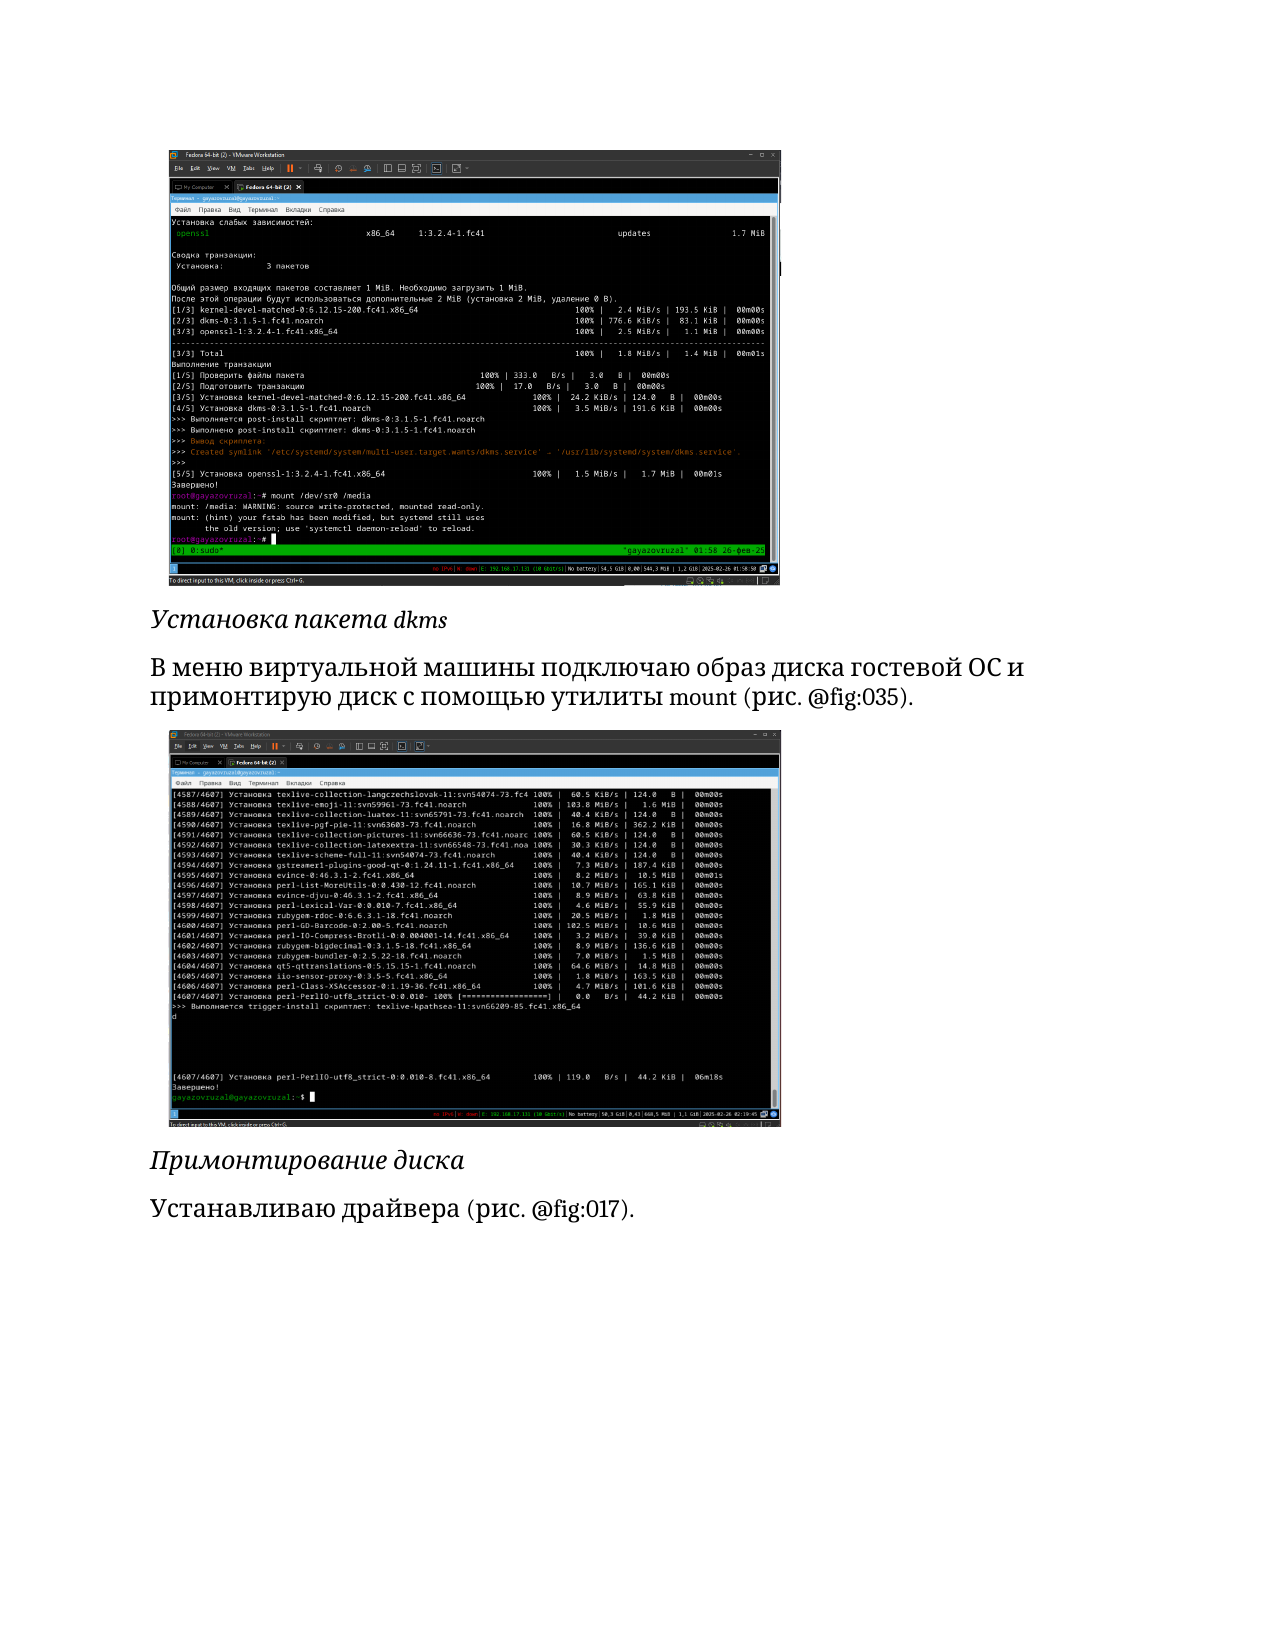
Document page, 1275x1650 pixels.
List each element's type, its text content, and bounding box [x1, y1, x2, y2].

text Примонтирование диска [150, 1147, 1125, 1176]
text В меню виртуальной машины подключаю образ диска гостевой ОС и примонтирую диск с помощью утилиты mount (рис. @fig:035). [150, 654, 1125, 711]
text Установка пакета dkms [150, 606, 1125, 635]
picture [168, 150, 782, 586]
text Устанавливаю драйвера (рис. @fig:017). [150, 1194, 1125, 1223]
picture [168, 730, 782, 1127]
